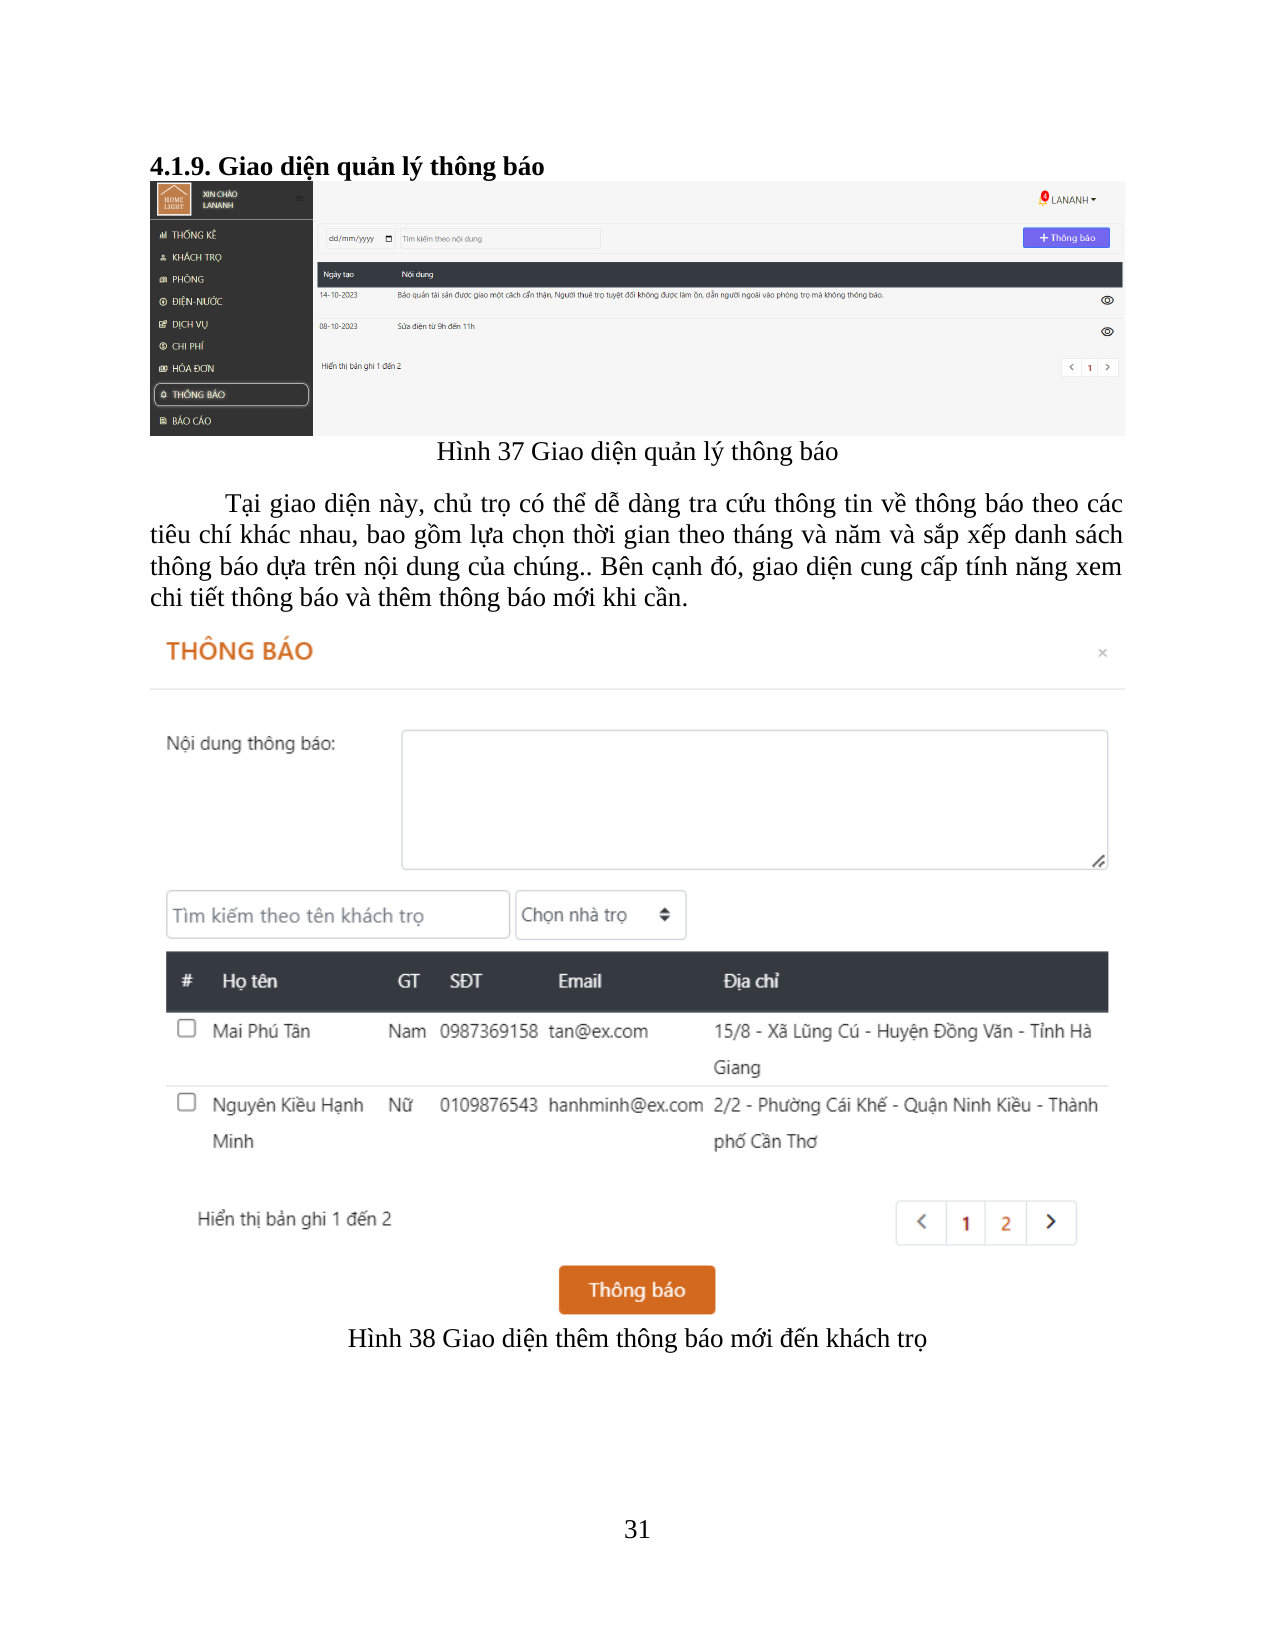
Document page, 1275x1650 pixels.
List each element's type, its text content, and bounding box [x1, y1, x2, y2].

picture [150, 181, 1125, 436]
text Tại giao diện này, chủ trọ có thể dễ dàng tra cứu thông tin về thông báo theo các tiêu chí khác nhau, bao gồm lựa chọn thời gian theo tháng và năm và sắp xếp danh sách thông báo dựa trên nội dung của chúng.. Bên cạnh đó, giao diện cung cấp tính năng xem chi tiết thông báo và thêm thông báo mới khi cần. [150, 487, 1125, 612]
text Hình 38 Giao diện thêm thông báo mới đến khách trọ [150, 1322, 1125, 1353]
text Hình 37 Giao diện quản lý thông báo [150, 436, 1125, 467]
subtitle 4.1.9. Giao diện quản lý thông báo [150, 150, 1125, 181]
picture [150, 612, 1125, 1322]
